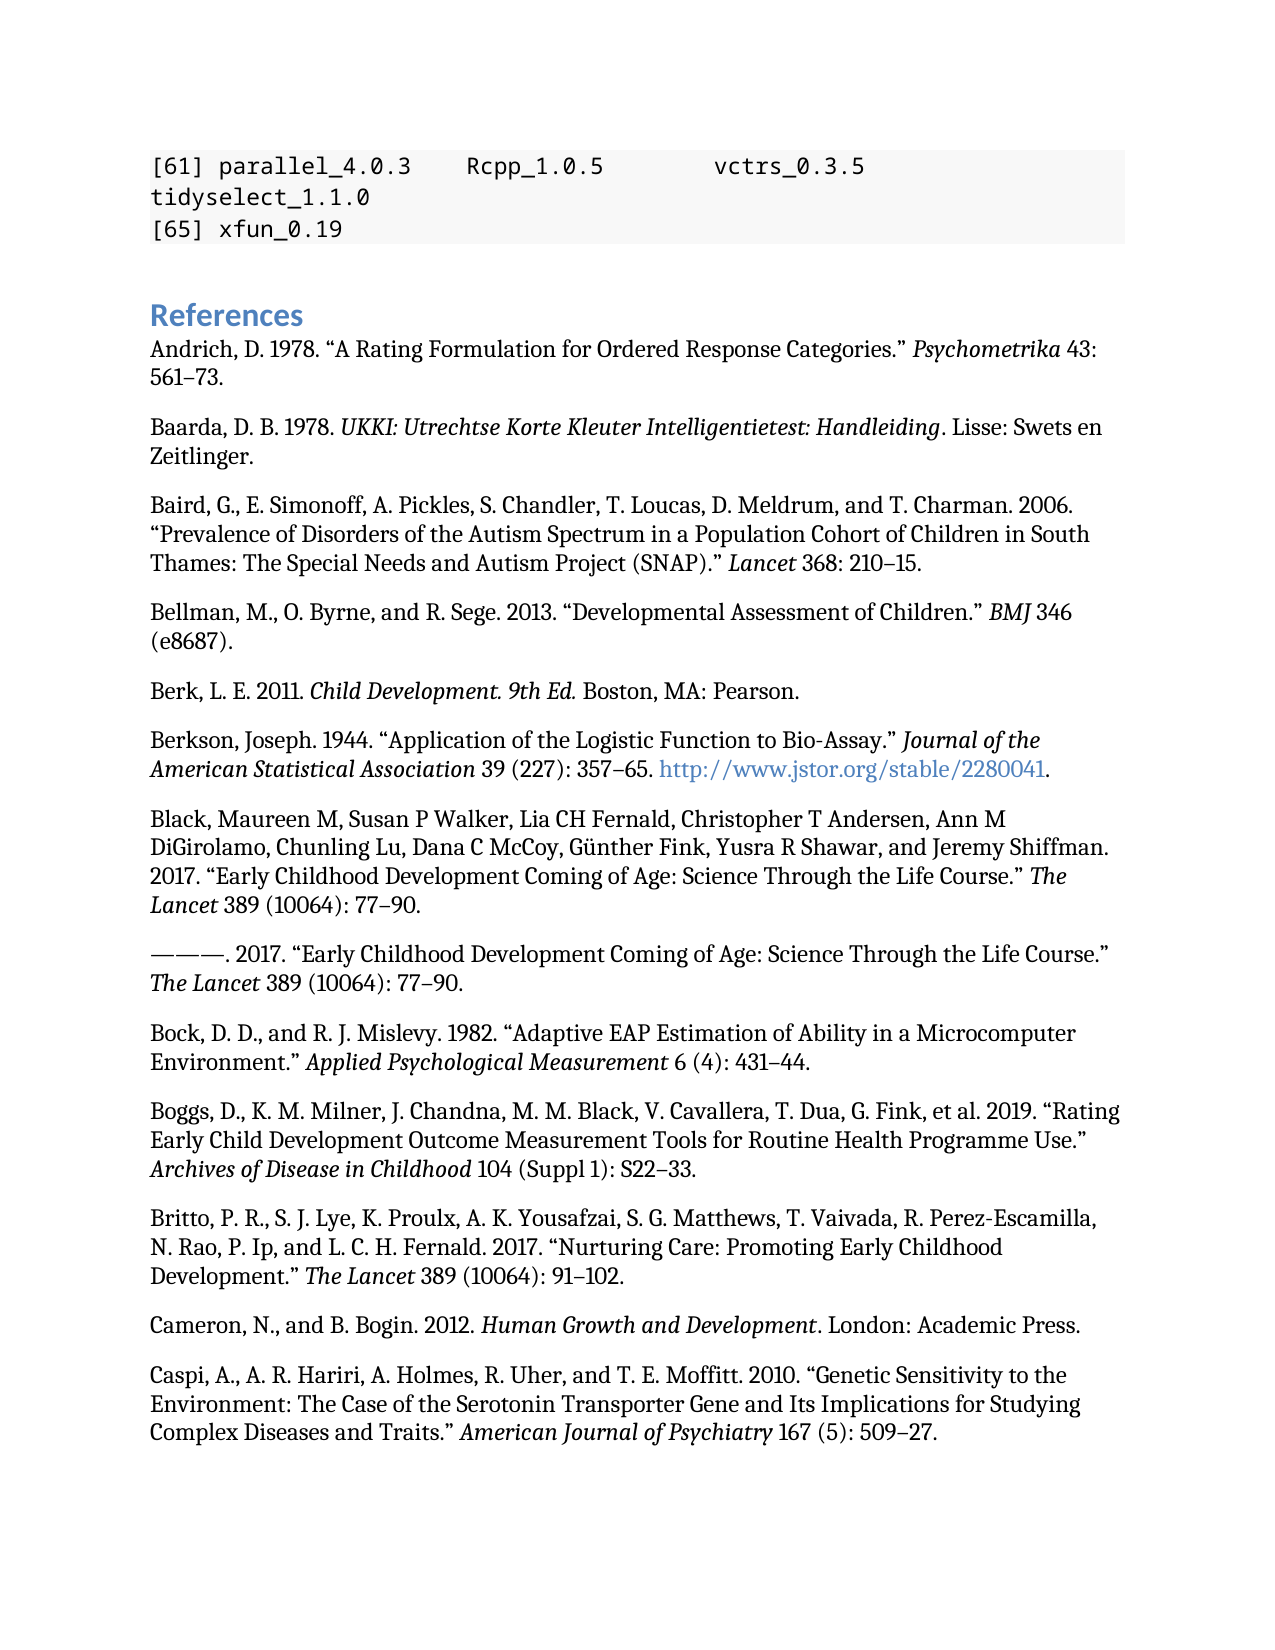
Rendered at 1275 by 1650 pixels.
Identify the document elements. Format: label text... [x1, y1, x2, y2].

text Black, Maureen M, Susan P Walker, Lia CH Fernald, Christopher T Andersen, Ann M DiGirolamo, Chunling Lu, Dana C McCoy, Günther Fink, Yusra R Shawar, and Jeremy Shiffman. 2017. “Early Childhood Development Coming of Age: Science Through the Life Course.” The Lancet 389 (10064): 77–90. [150, 804, 1125, 919]
text Berkson, Joseph. 1944. “Application of the Logistic Function to Bio-Assay.” Journal of the American Statistical Association 39 (227): 357–65. http://www.jstor.org/stable/2280041. [150, 726, 1125, 784]
text Bellman, M., O. Byrne, and R. Sege. 2013. “Developmental Assessment of Children.” BMJ 346 (e8687). [150, 598, 1125, 656]
text Baarda, D. B. 1978. UKKI: Utrechtse Korte Kleuter Intelligentietest: Handleiding. Lisse: Swets en Zeitlinger. [150, 413, 1125, 470]
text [150, 150, 1125, 244]
text ———. 2017. “Early Childhood Development Coming of Age: Science Through the Life Course.” The Lancet 389 (10064): 77–90. [150, 940, 1125, 998]
text Britto, P. R., S. J. Lye, K. Proulx, A. K. Yousafzai, S. G. Matthews, T. Vaivada, R. Perez-Escamilla, N. Rao, P. Ip, and L. C. H. Fernald. 2017. “Nurturing Care: Promoting Early Childhood Development.” The Lancet 389 (10064): 91–102. [150, 1204, 1125, 1290]
text Caspi, A., A. R. Hariri, A. Holmes, R. Uher, and T. E. Moffitt. 2010. “Genetic Sensitivity to the Environment: The Case of the Serotonin Transporter Gene and Its Implications for Studying Complex Diseases and Traits.” American Journal of Psychiatry 167 (5): 509–27. [150, 1361, 1125, 1447]
text Baird, G., E. Simonoff, A. Pickles, S. Chandler, T. Loucas, D. Meldrum, and T. Charman. 2006. “Prevalence of Disorders of the Autism Spectrum in a Population Cohort of Children in South Thames: The Special Needs and Autism Project (SNAP).” Lancet 368: 210–15. [150, 491, 1125, 577]
text Andrich, D. 1978. “A Rating Formulation for Ordered Response Categories.” Psychometrika 43: 561–73. [150, 334, 1125, 392]
text Bock, D. D., and R. J. Mislevy. 1982. “Adaptive EAP Estimation of Ability in a Microcomputer Environment.” Applied Psychological Measurement 6 (4): 431–44. [150, 1019, 1125, 1076]
text Cameron, N., and B. Bogin. 2012. Human Growth and Development. London: Academic Press. [150, 1311, 1125, 1340]
text Boggs, D., K. M. Milner, J. Chandna, M. M. Black, V. Cavallera, T. Dua, G. Fink, et al. 2019. “Rating Early Child Development Outcome Measurement Tools for Routine Health Programme Use.” Archives of Disease in Childhood 104 (Suppl 1): S22–33. [150, 1097, 1125, 1183]
text Berk, L. E. 2011. Child Development. 9th Ed. Boston, MA: Pearson. [150, 677, 1125, 705]
subtitle References [150, 294, 1125, 334]
